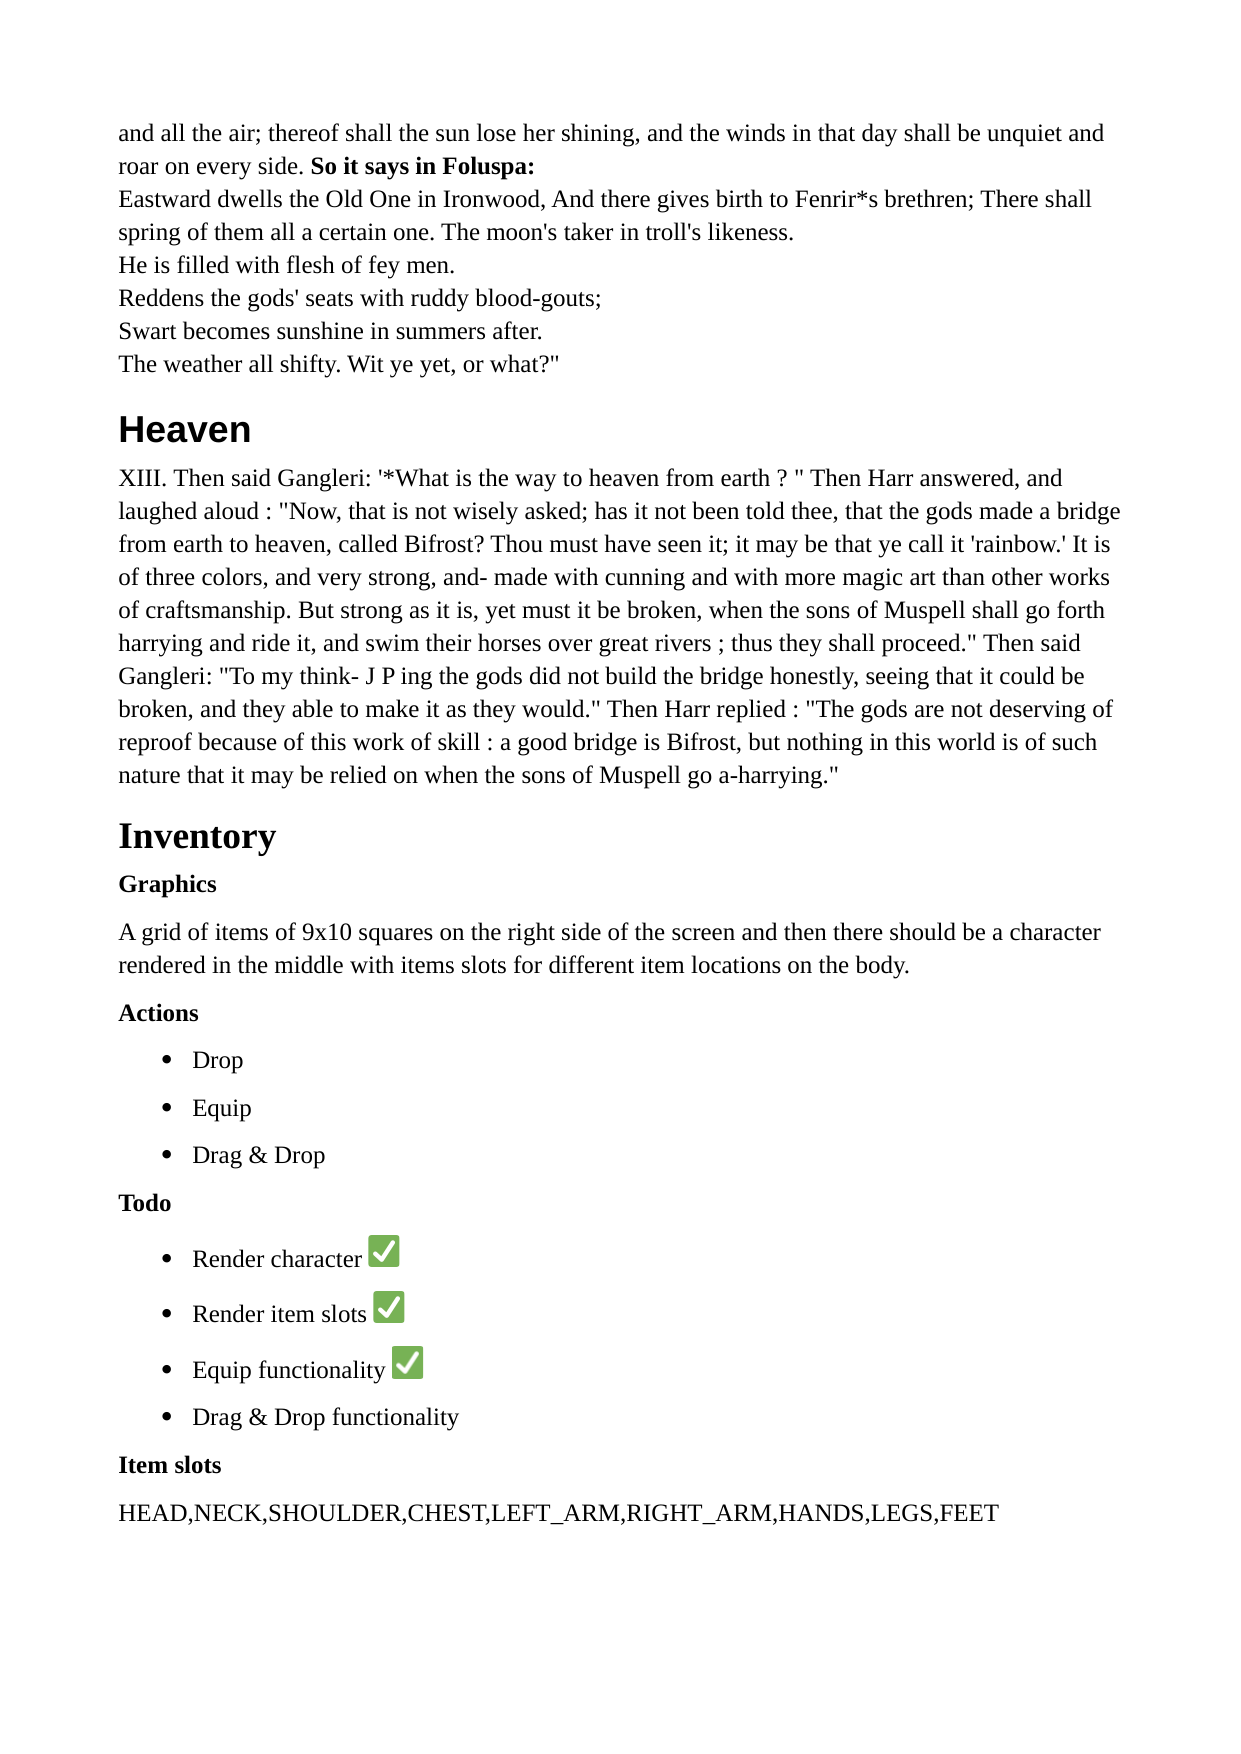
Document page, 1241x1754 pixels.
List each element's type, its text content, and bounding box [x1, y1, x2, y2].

list Render character [162, 1236, 1122, 1272]
picture [392, 1346, 424, 1379]
subtitle Heaven [118, 407, 1122, 450]
picture [368, 1235, 400, 1267]
text Graphics [118, 869, 1122, 898]
list Drop [162, 1045, 1122, 1074]
text Actions [118, 998, 1122, 1027]
text Todo [118, 1188, 1122, 1217]
text XIII. Then said Gangleri: '*What is the way to heaven from earth ? " Then Harr answered, and laughed aloud : "Now, that is not wisely asked; has it not been told thee, that the gods made a bridge from earth to heaven, called Bifrost? Thou must have seen it; it may be that ye call it 'rainbow.' It is of three colors, and very strong, and- made with cunning and with more magic art than other works of craftsmanship. But strong as it is, yet must it be broken, when the sons of Muspell shall go forth harrying and ride it, and swim their horses over great rivers ; thus they shall proceed." Then said Gangleri: "To my think- J P ing the gods did not build the bridge honestly, seeing that it could be broken, and they able to make it as they would." Then Harr replied : "The gods are not deserving of reproof because of this work of skill : a good bridge is Bifrost, but nothing in this world is of such nature that it may be relied on when the sons of Muspell go a-harrying." [118, 463, 1122, 789]
list Equip [162, 1093, 1122, 1122]
text Item slots [118, 1450, 1122, 1479]
list Drag & Drop functionality [162, 1402, 1122, 1431]
list Drag & Drop [162, 1141, 1122, 1169]
subtitle Inventory [118, 814, 1122, 857]
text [118, 118, 1122, 378]
text A grid of items of 9x10 squares on the right side of the screen and then there should be a character rendered in the middle with items slots for different item locations on the body. [118, 917, 1122, 979]
text HEAD,NECK,SHOULDER,CHEST,LEFT_ARM,RIGHT_ARM,HANDS,LEGS,FEET [118, 1498, 1122, 1526]
list Render item slots [162, 1291, 1122, 1328]
picture [373, 1291, 405, 1323]
list Equip functionality [162, 1347, 1122, 1383]
